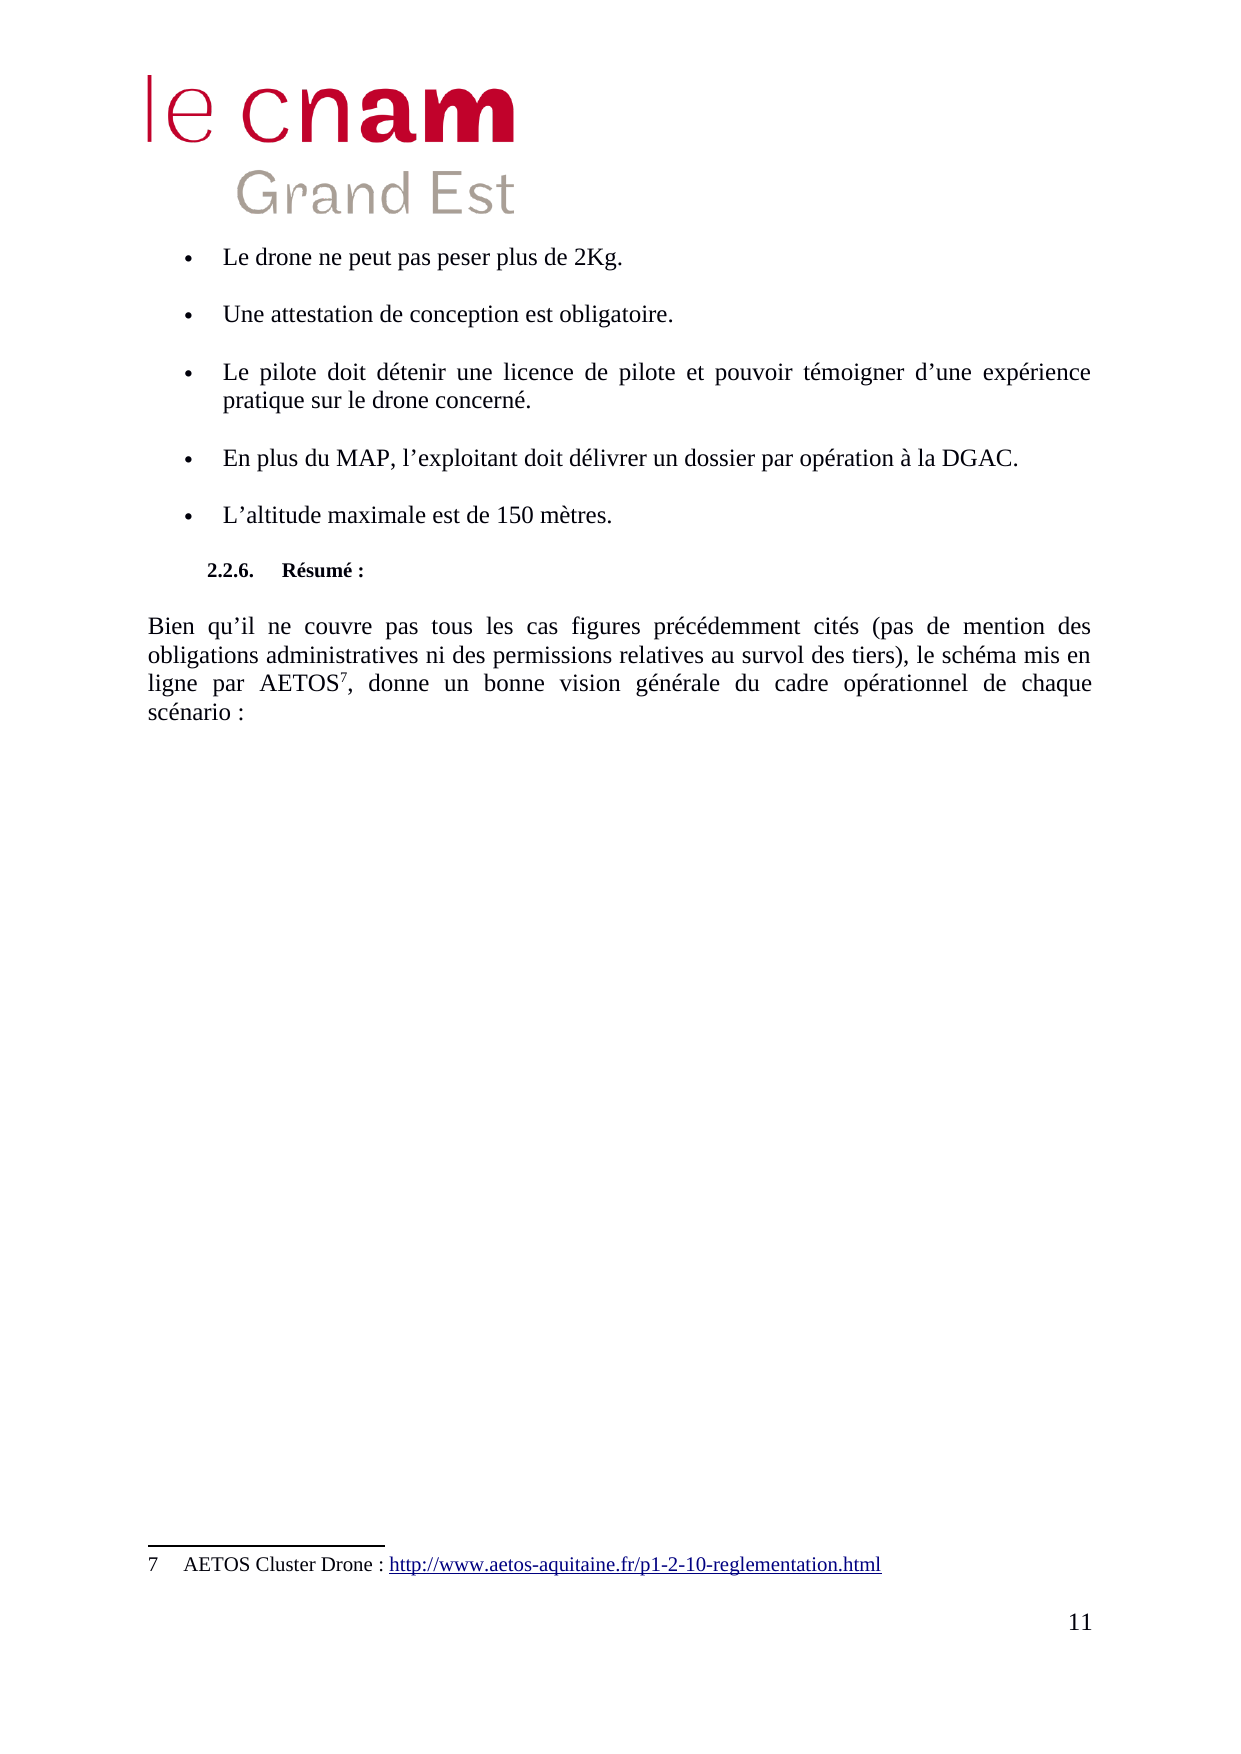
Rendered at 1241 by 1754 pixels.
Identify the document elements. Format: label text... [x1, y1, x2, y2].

picture [147, 75, 514, 214]
list En plus du MAP, l’exploitant doit délivrer un dossier par opération à la DGAC. [185, 443, 1092, 472]
list Le pilote doit détenir une licence de pilote et pouvoir témoigner d’une expérience pratique sur le drone concerné. [185, 357, 1092, 414]
text Bien qu’il ne couvre pas tous les cas figures précédemment cités (pas de mention des obligations administratives ni des permissions relatives au survol des tiers), le schéma mis en ligne par AETOS, donne un bonne vision générale du cadre opérationnel de chaque scénario : [148, 611, 1092, 726]
list L’altitude maximale est de 150 mètres. [185, 501, 1092, 529]
subtitle Résumé : [207, 558, 1092, 582]
list Le drone ne peut pas peser plus de 2Kg. [185, 242, 1092, 271]
list Une attestation de conception est obligatoire. [185, 299, 1092, 328]
